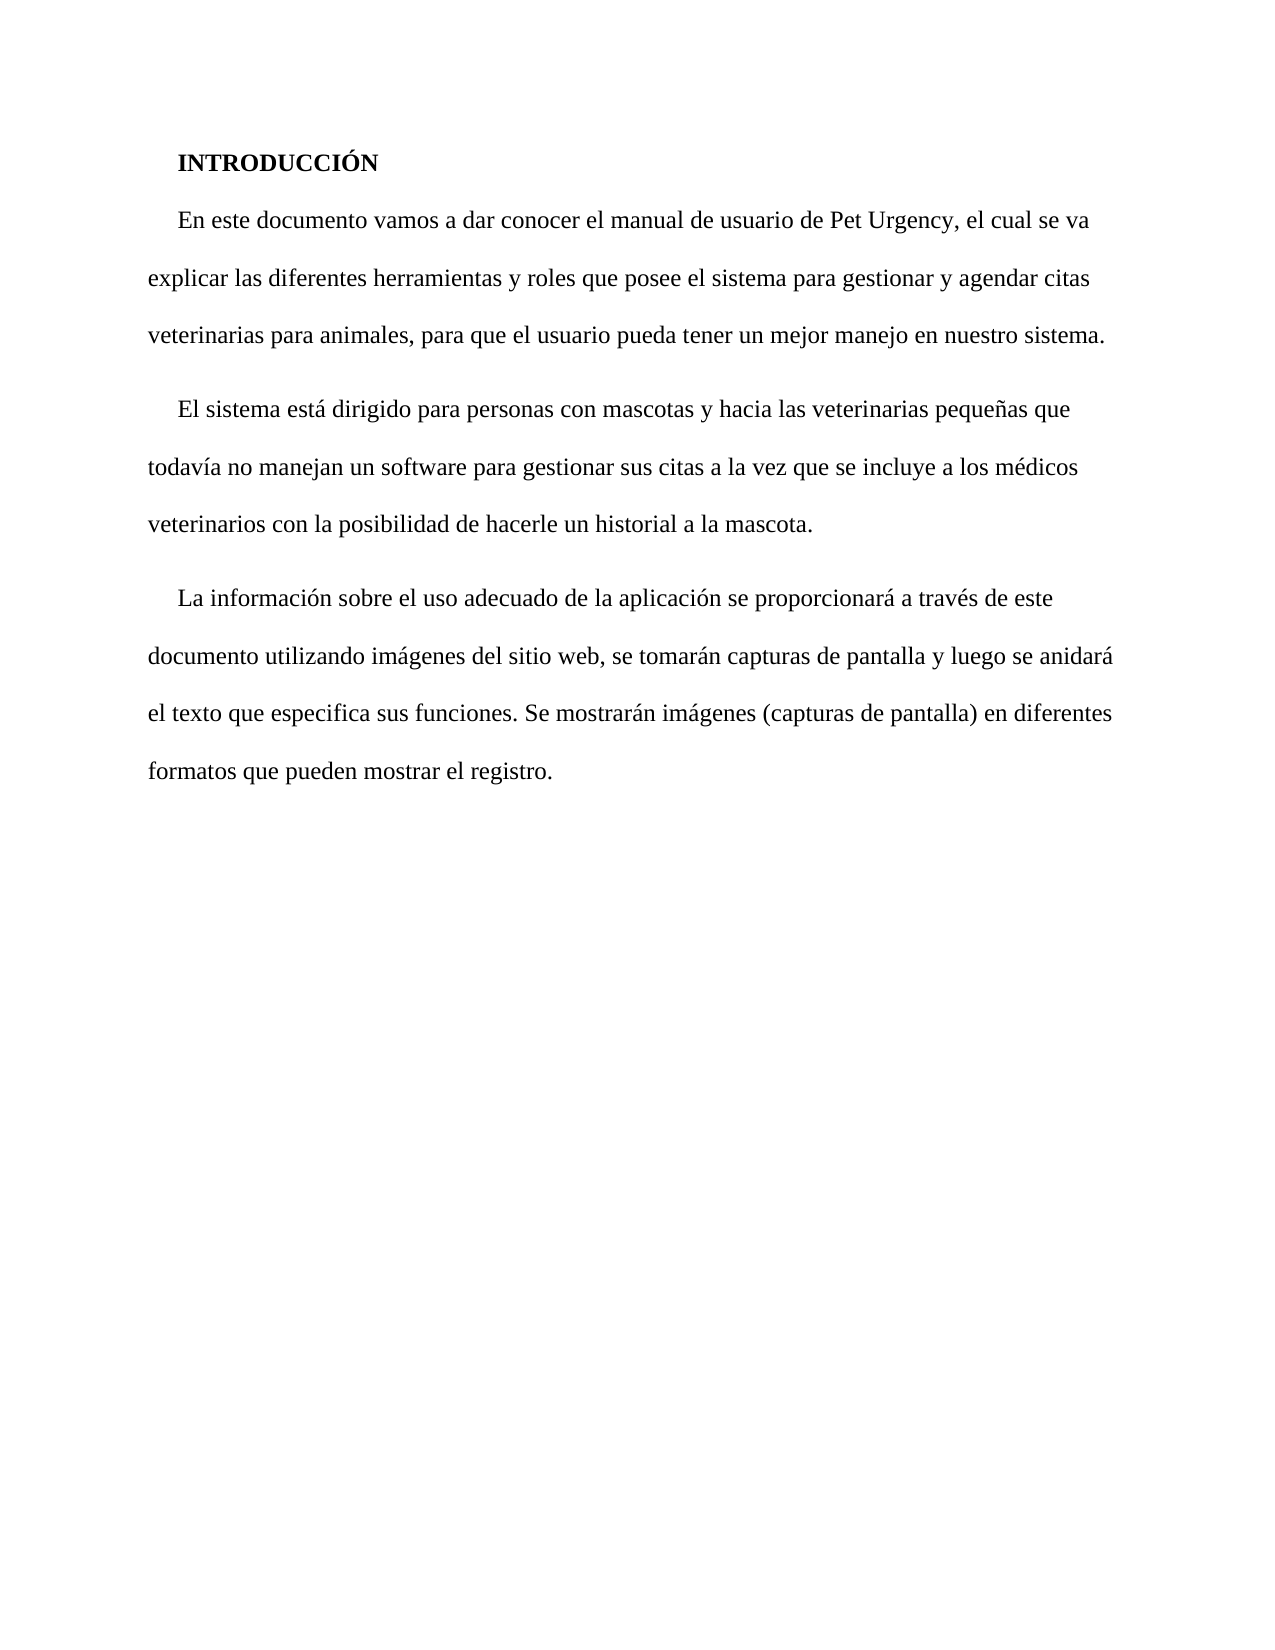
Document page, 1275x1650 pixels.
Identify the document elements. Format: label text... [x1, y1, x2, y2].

text En este documento vamos a dar conocer el manual de usuario de Pet Urgency, el cual se va explicar las diferentes herramientas y roles que posee el sistema para gestionar y agendar citas veterinarias para animales, para que el usuario pueda tener un mejor manejo en nuestro sistema. [148, 205, 1127, 349]
text El sistema está dirigido para personas con mascotas y hacia las veterinarias pequeñas que todavía no manejan un software para gestionar sus citas a la vez que se incluye a los médicos veterinarios con la posibilidad de hacerle un historial a la mascota. [148, 394, 1127, 538]
text La información sobre el uso adecuado de la aplicación se proporcionará a través de este documento utilizando imágenes del sitio web, se tomarán capturas de pantalla y luego se anidará el texto que especifica sus funciones. Se mostrarán imágenes (capturas de pantalla) en diferentes formatos que pueden mostrar el registro. [148, 583, 1127, 785]
subtitle INTRODUCCIÓN [148, 148, 1127, 176]
